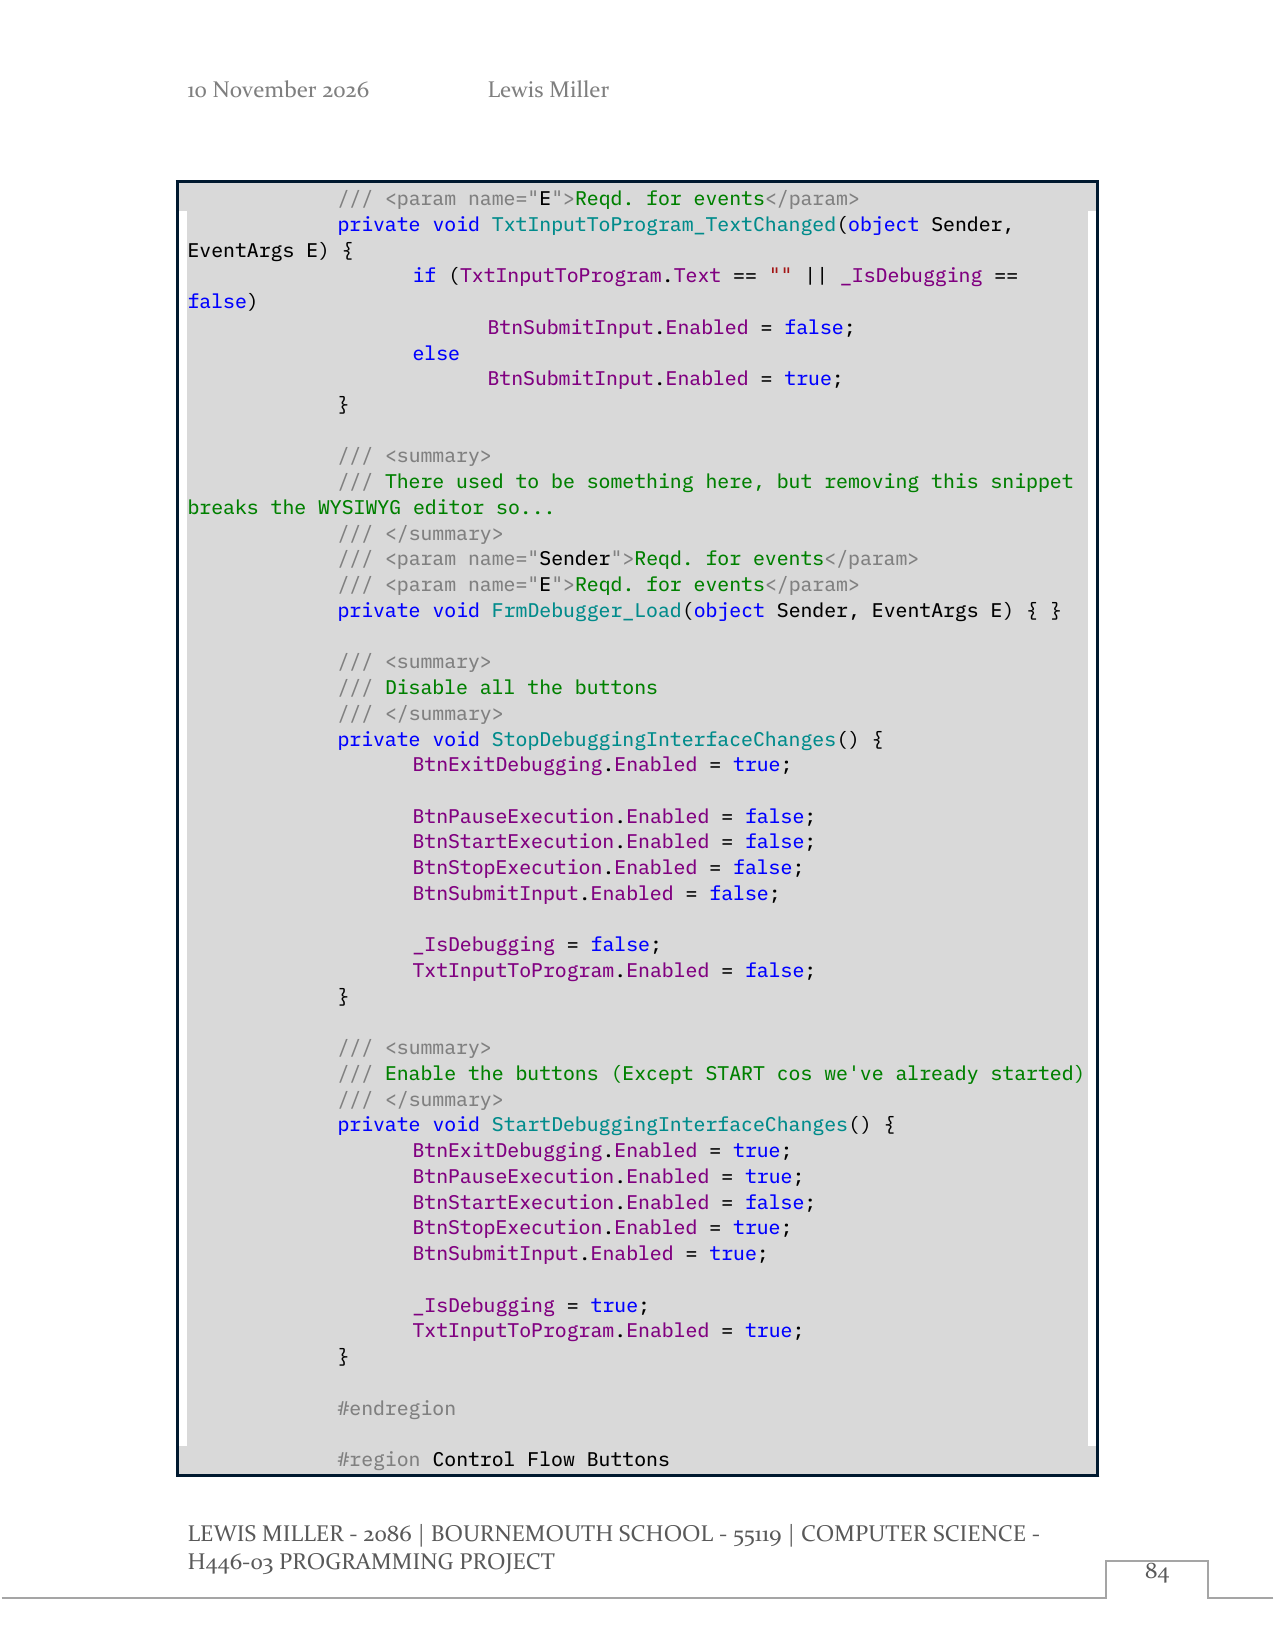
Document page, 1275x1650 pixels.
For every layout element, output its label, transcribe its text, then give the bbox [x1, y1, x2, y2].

text /// <summary> [187, 443, 1088, 468]
text _IsDebugging = true; [187, 1292, 1088, 1317]
text private void TxtInputToProgram_TextChanged(object Sender, EventArgs E) { [187, 211, 1088, 262]
text BtnExitDebugging.Enabled = true; [187, 1137, 1088, 1163]
text else [187, 340, 1088, 365]
text BtnStartExecution.Enabled = false; [187, 1189, 1088, 1214]
text /// <param name="E">Reqd. for events</param> [187, 571, 1088, 597]
text BtnStopExecution.Enabled = false; [187, 854, 1088, 880]
text #endregion [187, 1394, 1088, 1420]
text /// <summary> [187, 1034, 1088, 1060]
text BtnExitDebugging.Enabled = true; [187, 751, 1088, 777]
text /// Enable the buttons (Except START cos we've already started) [187, 1060, 1088, 1086]
text } [187, 1343, 1088, 1369]
text /// Disable all the buttons [187, 674, 1088, 700]
text /// </summary> [187, 520, 1088, 546]
text BtnSubmitInput.Enabled = true; [187, 1240, 1088, 1266]
text /// <param name="Sender">Reqd. for events</param> [187, 546, 1088, 571]
text private void StopDebuggingInterfaceChanges() { [187, 726, 1088, 751]
text #region Control Flow Buttons [179, 1441, 1096, 1474]
text if (TxtInputToProgram.Text == "" || _IsDebugging == false) [187, 262, 1088, 314]
text private void StartDebuggingInterfaceChanges() { [187, 1112, 1088, 1137]
text BtnPauseExecution.Enabled = false; [187, 803, 1088, 828]
text _IsDebugging = false; [187, 931, 1088, 957]
text } [187, 983, 1088, 1009]
text TxtInputToProgram.Enabled = true; [187, 1317, 1088, 1343]
text /// There used to be something here, but removing this snippet breaks the WYSIWYG editor so... [187, 468, 1088, 520]
text BtnSubmitInput.Enabled = false; [187, 880, 1088, 906]
text BtnSubmitInput.Enabled = true; [187, 365, 1088, 391]
text BtnSubmitInput.Enabled = false; [187, 314, 1088, 340]
text /// <param name="E">Reqd. for events</param> [179, 183, 1096, 211]
text private void FrmDebugger_Load(object Sender, EventArgs E) { } [187, 597, 1088, 623]
text } [187, 391, 1088, 417]
text /// <summary> [187, 648, 1088, 674]
text BtnStartExecution.Enabled = false; [187, 828, 1088, 854]
text TxtInputToProgram.Enabled = false; [187, 957, 1088, 983]
text /// </summary> [187, 1086, 1088, 1112]
text BtnStopExecution.Enabled = true; [187, 1214, 1088, 1240]
text /// </summary> [187, 700, 1088, 726]
text BtnPauseExecution.Enabled = true; [187, 1163, 1088, 1189]
